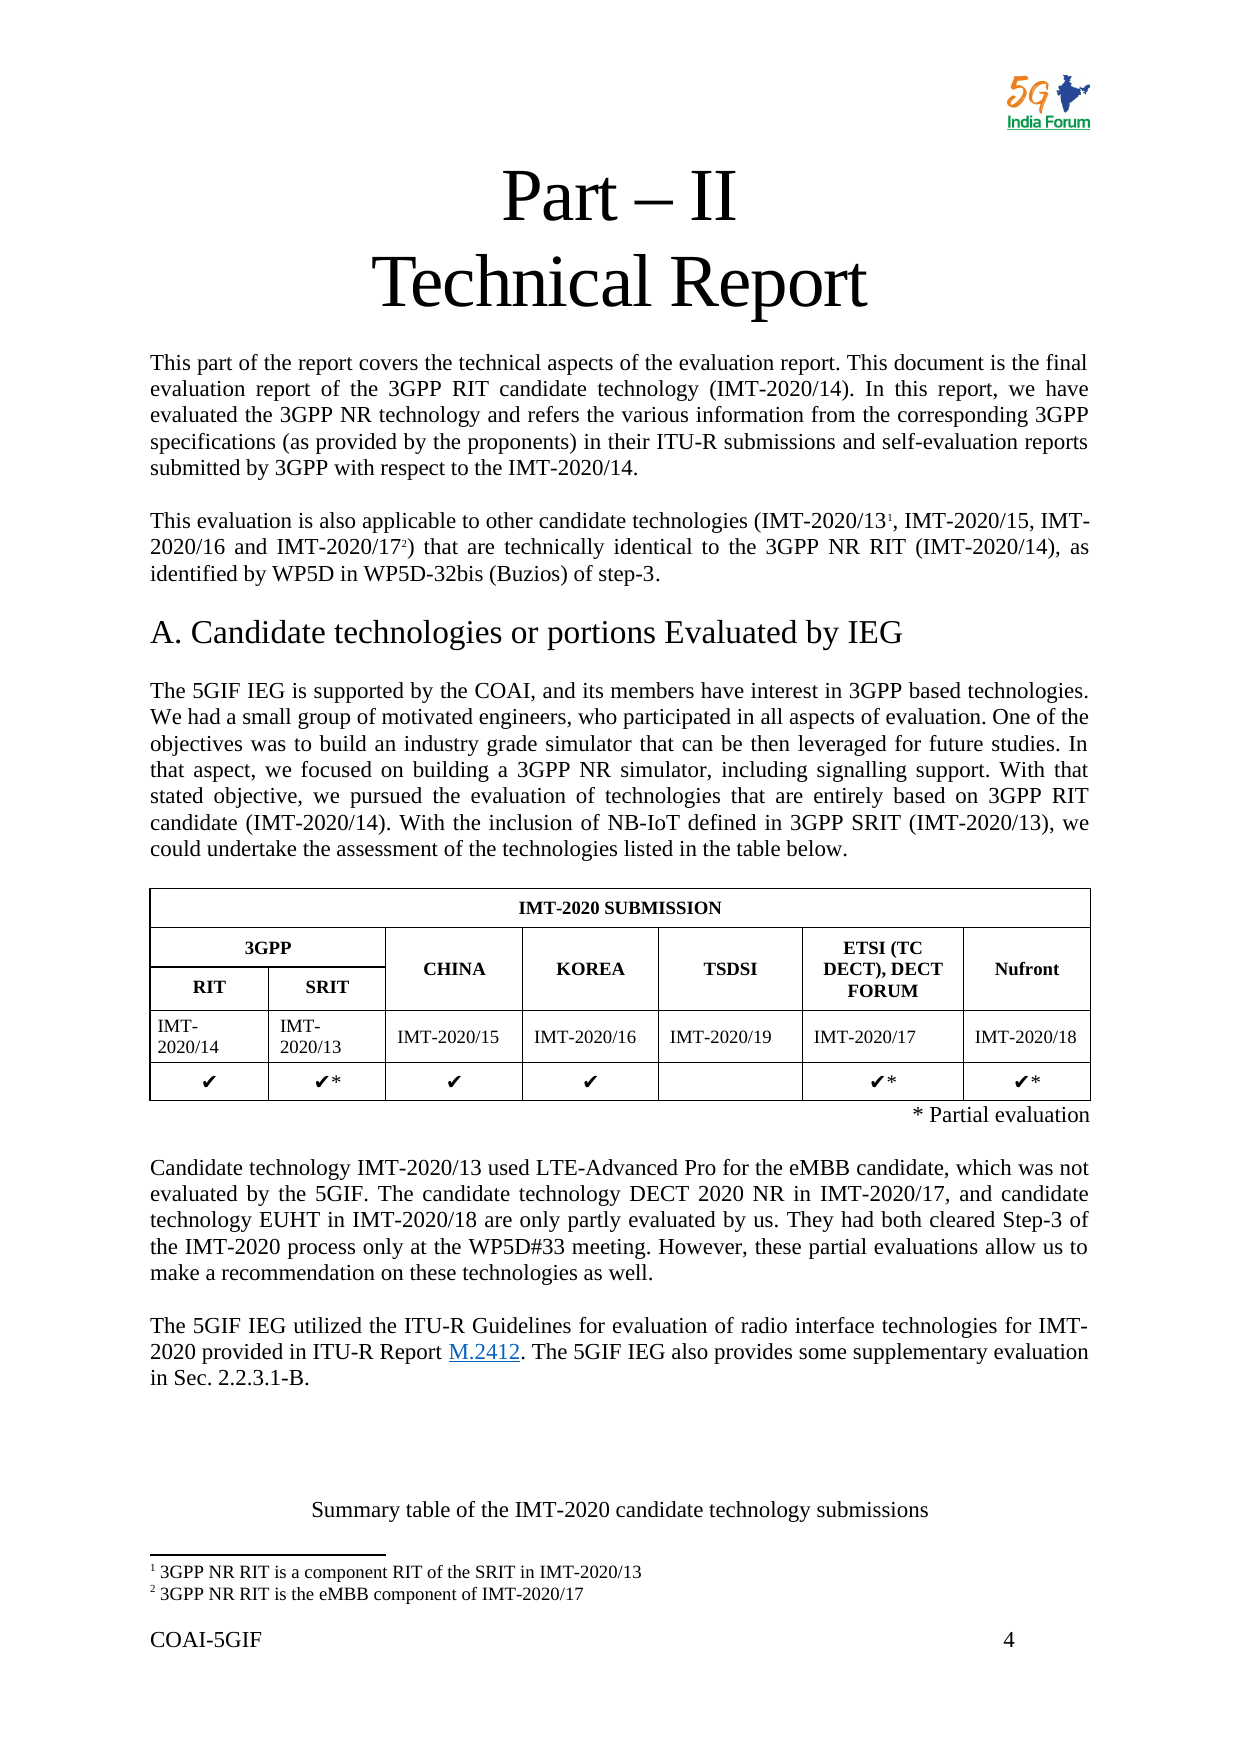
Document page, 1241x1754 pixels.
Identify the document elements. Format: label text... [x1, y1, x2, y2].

table_cell KOREA [523, 928, 658, 1009]
table_cell IMT-2020/19 [659, 1011, 802, 1062]
text The 5GIF IEG utilized the ITU-R Guidelines for evaluation of radio interface technologies for IMT-2020 provided in ITU-R Report M.2412. The 5GIF IEG also provides some supplementary evaluation in Sec. 2.2.3.1-B. [150, 1312, 1090, 1391]
text Candidate technology IMT-2020/13 used LTE-Advanced Pro for the eMBB candidate, which was not evaluated by the 5GIF. The candidate technology DECT 2020 NR in IMT-2020/17, and candidate technology EUHT in IMT-2020/18 are only partly evaluated by us. They had both cleared Step-3 of the IMT-2020 process only at the WP5D#33 meeting. However, these partial evaluations allow us to make a recommendation on these technologies as well. [150, 1154, 1090, 1285]
text This evaluation is also applicable to other candidate technologies (IMT-2020/13, IMT-2020/15, IMT-2020/16 and IMT-2020/17) that are technically identical to the 3GPP NR RIT (IMT-2020/14), as identified by WP5D in WP5D-32bis (Buzios) of step-3. [150, 507, 1090, 586]
table_cell IMT-2020/18 [964, 1011, 1090, 1062]
table_header IMT-2020 SUBMISSION [151, 889, 1090, 927]
table_cell IMT-2020/16 [523, 1011, 658, 1062]
table_cell Nufront [964, 928, 1090, 1009]
table_cell ✔* [803, 1063, 963, 1100]
title Part – II [150, 150, 1090, 236]
table_cell ✔* [964, 1063, 1090, 1100]
table_cell ✔ [386, 1063, 522, 1100]
table_cell ✔ [151, 1063, 268, 1100]
text This part of the report covers the technical aspects of the evaluation report. This document is the final evaluation report of the 3GPP RIT candidate technology (IMT-2020/14). In this report, we have evaluated the 3GPP NR technology and refers the various information from the corresponding 3GPP specifications (as provided by the proponents) in their ITU-R submissions and self-evaluation reports submitted by 3GPP with respect to the IMT-2020/14. [150, 349, 1090, 481]
table_cell ETSI (TC DECT), DECT FORUM [803, 928, 963, 1009]
table_cell TSDSI [659, 928, 802, 1009]
table_cell ✔* [269, 1063, 385, 1100]
text A. Candidate technologies or portions Evaluated by IEG [150, 612, 1090, 651]
table_cell IMT-2020/14 [151, 1011, 268, 1062]
title Technical Report [150, 236, 1090, 322]
table_cell 3GPP [151, 928, 385, 966]
picture [1007, 75, 1091, 130]
table_cell IMT-2020/15 [386, 1011, 522, 1062]
table_cell ✔ [523, 1063, 658, 1100]
text * Partial evaluation [225, 1101, 1090, 1127]
table_cell [659, 1063, 802, 1100]
table_cell IMT-2020/13 [269, 1011, 385, 1062]
text Summary table of the IMT-2020 candidate technology submissions [150, 1496, 1090, 1523]
table_cell RIT [151, 968, 268, 1009]
text The 5GIF IEG is supported by the COAI, and its members have interest in 3GPP based technologies. We had a small group of motivated engineers, who participated in all aspects of evaluation. One of the objectives was to build an industry grade simulator that can be then leveraged for future studies. In that aspect, we focused on building a 3GPP NR simulator, including signalling support. With that stated objective, we pursued the evaluation of technologies that are entirely based on 3GPP RIT candidate (IMT-2020/14). With the inclusion of NB-IoT defined in 3GPP SRIT (IMT-2020/13), we could undertake the assessment of the technologies listed in the table below. [150, 677, 1090, 862]
table_cell IMT-2020/17 [803, 1011, 963, 1062]
table_cell SRIT [269, 968, 385, 1009]
table_cell CHINA [386, 928, 522, 1009]
